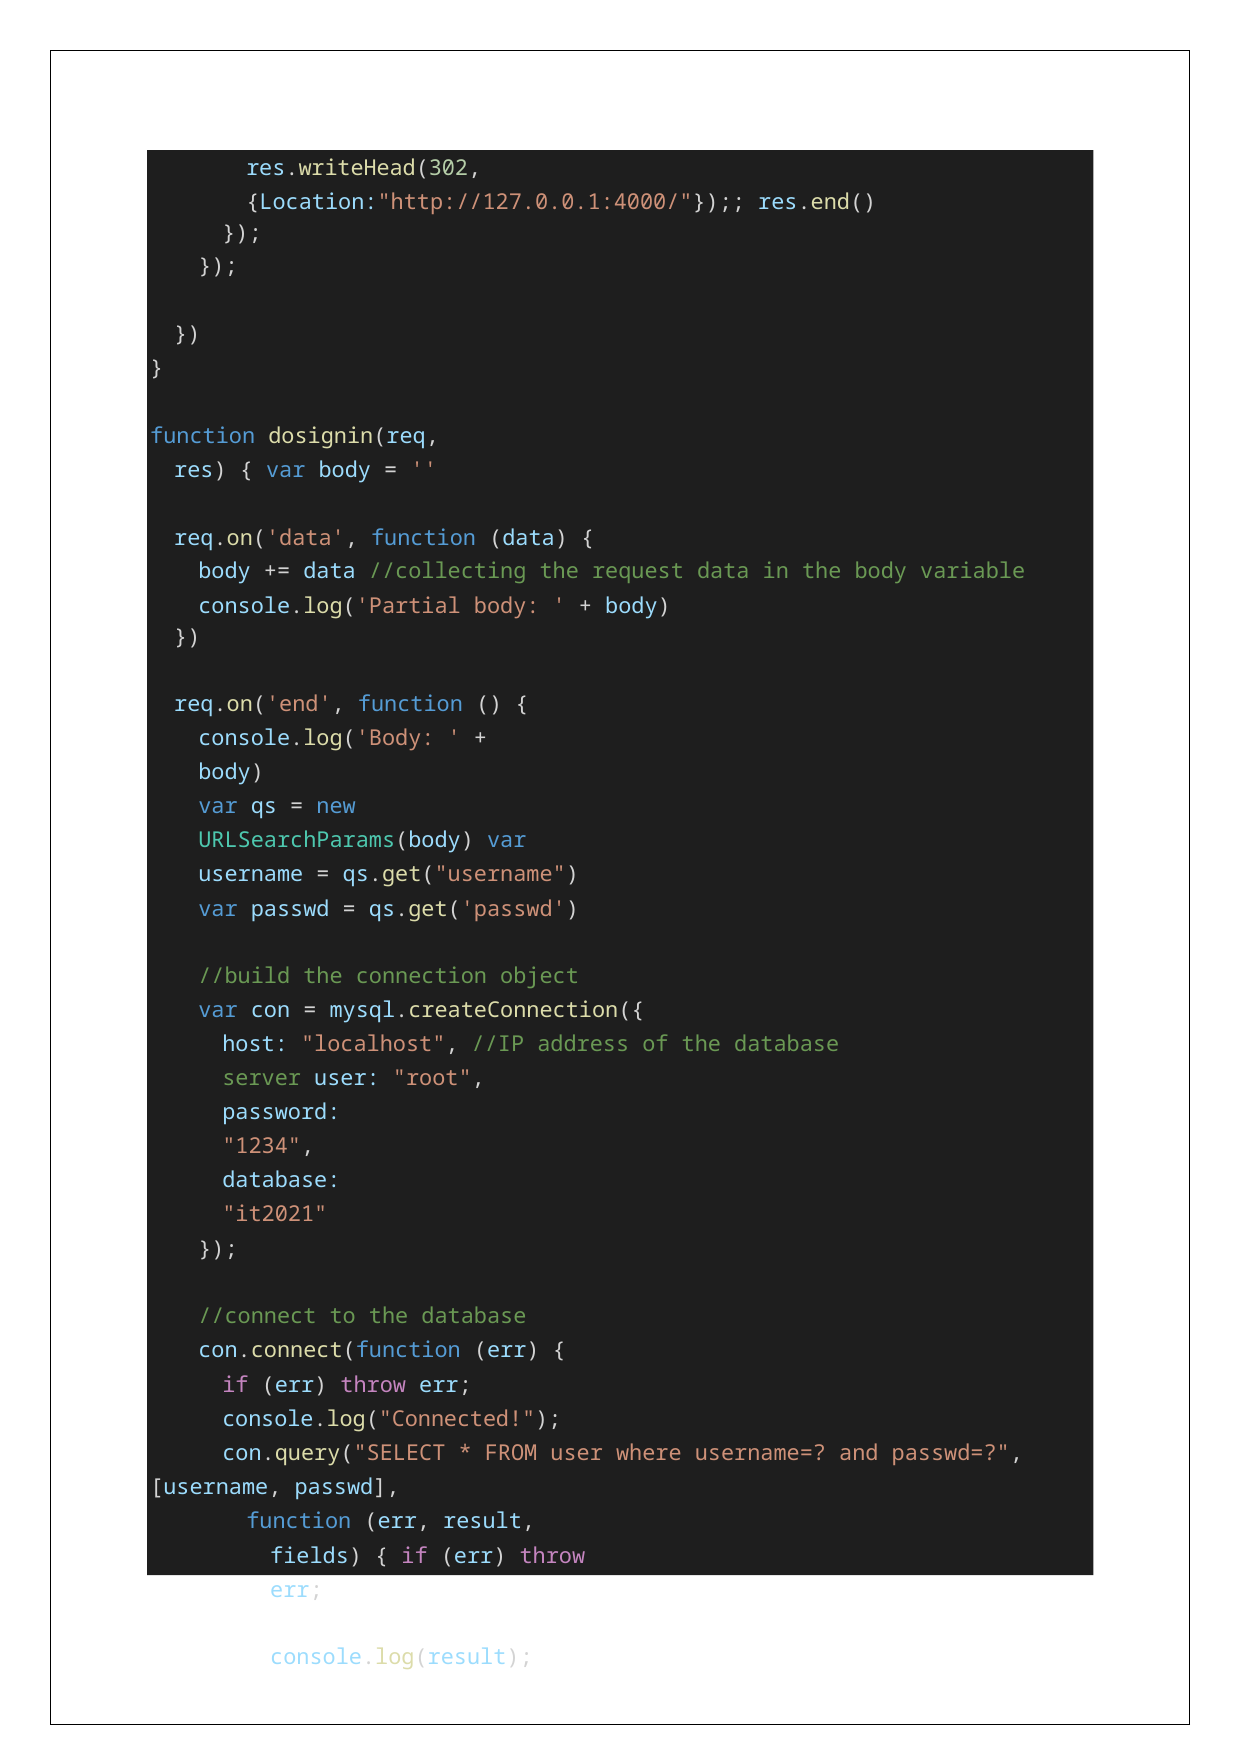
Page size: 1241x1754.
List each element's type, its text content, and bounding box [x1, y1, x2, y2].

text }) [174, 318, 1123, 348]
text } [150, 352, 1123, 382]
text password: "1234", database: "it2021" [222, 1096, 439, 1228]
text function (err, result, fields) { if (err) throw err; [246, 1505, 632, 1603]
text }); [198, 250, 1123, 280]
text //connect to the database con.connect(function (err) { [198, 1300, 609, 1364]
text //build the connection object [198, 960, 1123, 989]
text res.writeHead(302, {Location:"http://127.0.0.1:4000/"});; res.end() [246, 152, 970, 216]
text con.query("SELECT * FROM user where username=? and passwd=?", [username, passwd], [150, 1437, 1090, 1501]
text req.on('data', function (data) { [174, 521, 1123, 551]
text }); [198, 1233, 1123, 1262]
text }); [222, 221, 1123, 246]
text req.on('end', function () { console.log('Body: ' + body) [174, 687, 535, 786]
text host: "localhost", //IP address of the database server user: "root", [222, 1028, 873, 1092]
text if (err) throw err; console.log("Connected!"); [222, 1369, 609, 1433]
text function dosignin(req, res) { var body = '' [150, 420, 500, 484]
text body += data //collecting the request data in the body variable console.log('Partial body: ' + body) [198, 555, 1123, 619]
text var qs = new URLSearchParams(body) var username = qs.get("username") var passwd = qs.get('passwd') [198, 790, 609, 922]
text console.log(result); [270, 1641, 1123, 1671]
text var con = mysql.createConnection({ [198, 994, 1123, 1023]
text }) [174, 624, 1123, 649]
